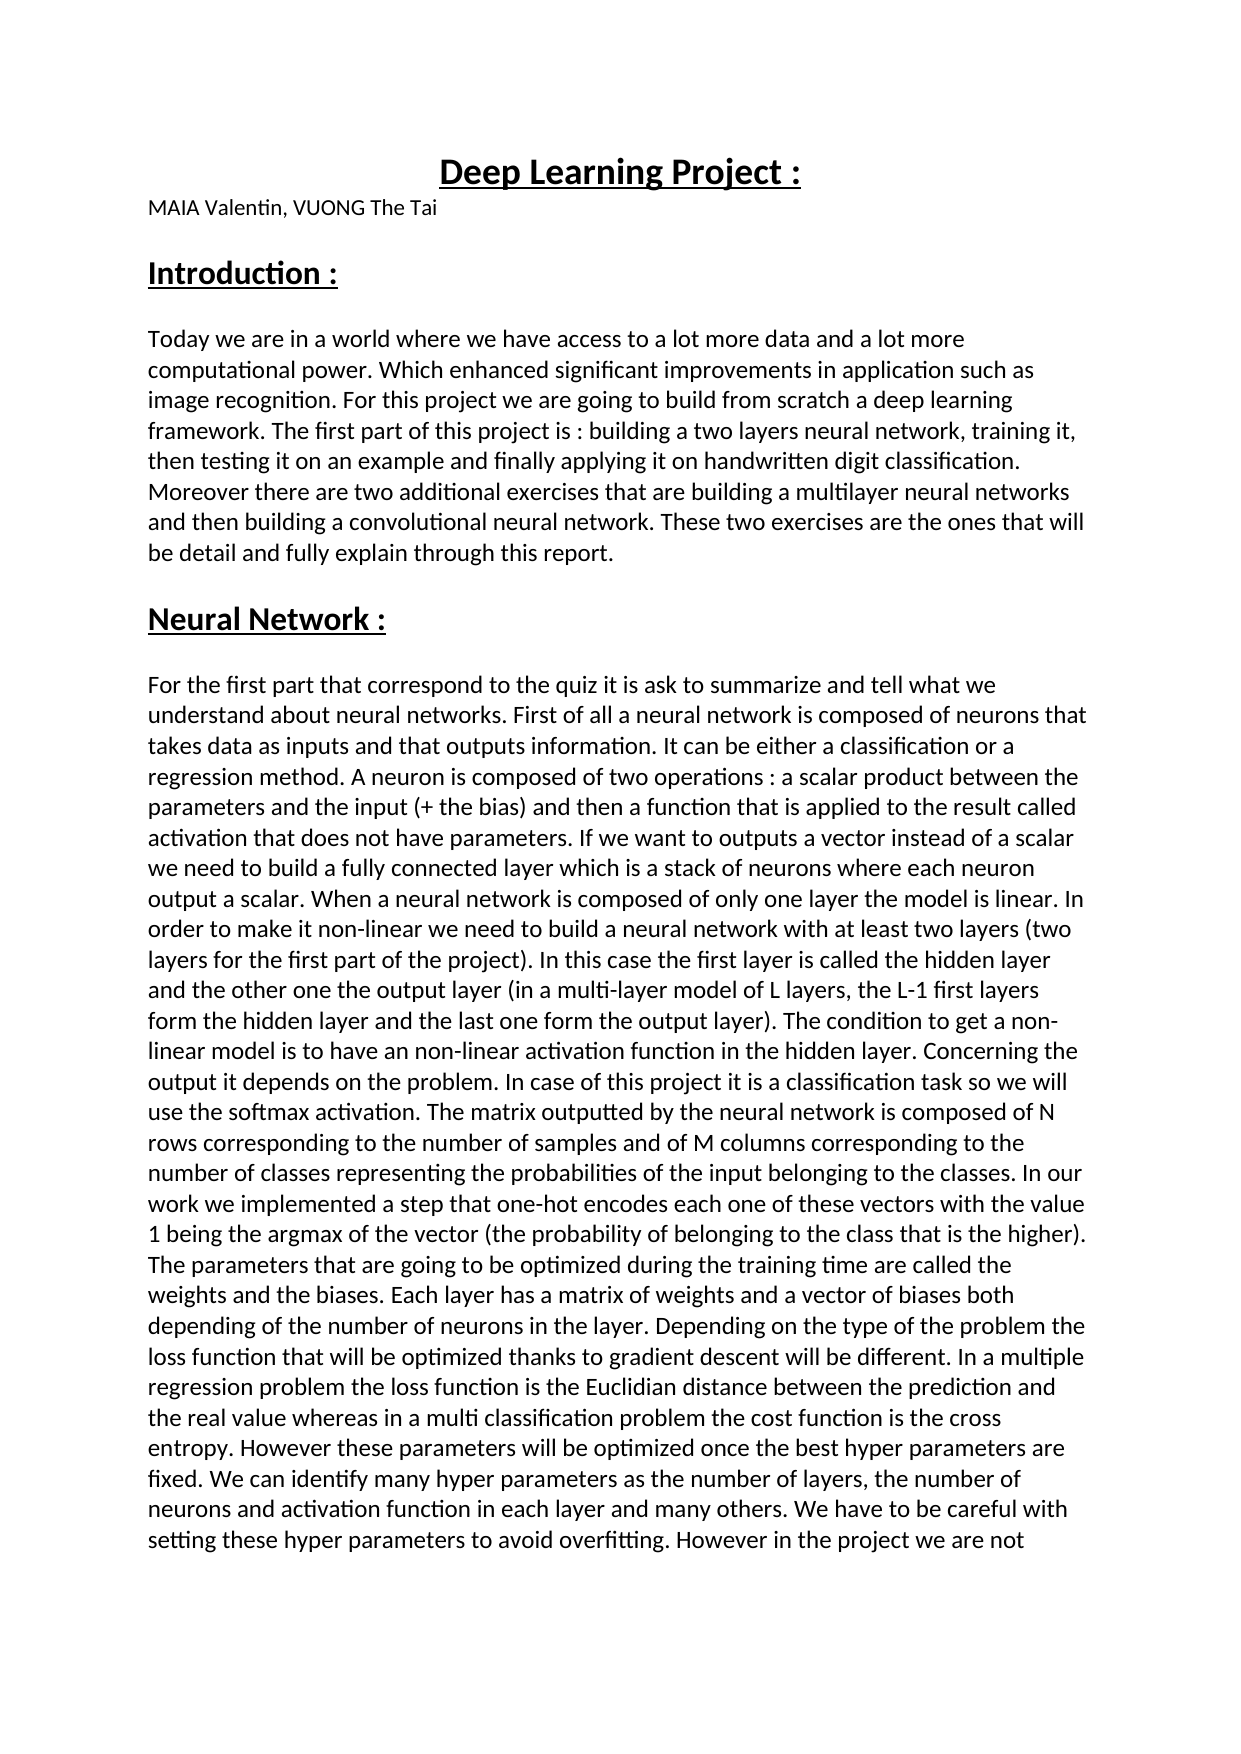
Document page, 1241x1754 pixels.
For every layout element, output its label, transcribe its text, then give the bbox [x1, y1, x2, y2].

text MAIA Valentin, VUONG The Tai [148, 193, 1093, 221]
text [148, 669, 1093, 1554]
text Deep Learning Project : [148, 148, 1093, 193]
text Today we are in a world where we have access to a lot more data and a lot more computational power. Which enhanced significant improvements in application such as image recognition. For this project we are going to build from scratch a deep learning framework. The first part of this project is : building a two layers neural network, training it, then testing it on an example and finally applying it on handwritten digit classification. Moreover there are two additional exercises that are building a multilayer neural networks and then building a convolutional neural network. These two exercises are the ones that will be detail and fully explain through this report. [148, 323, 1093, 567]
text Neural Network : [148, 598, 1093, 639]
text Introduction : [148, 252, 1093, 293]
